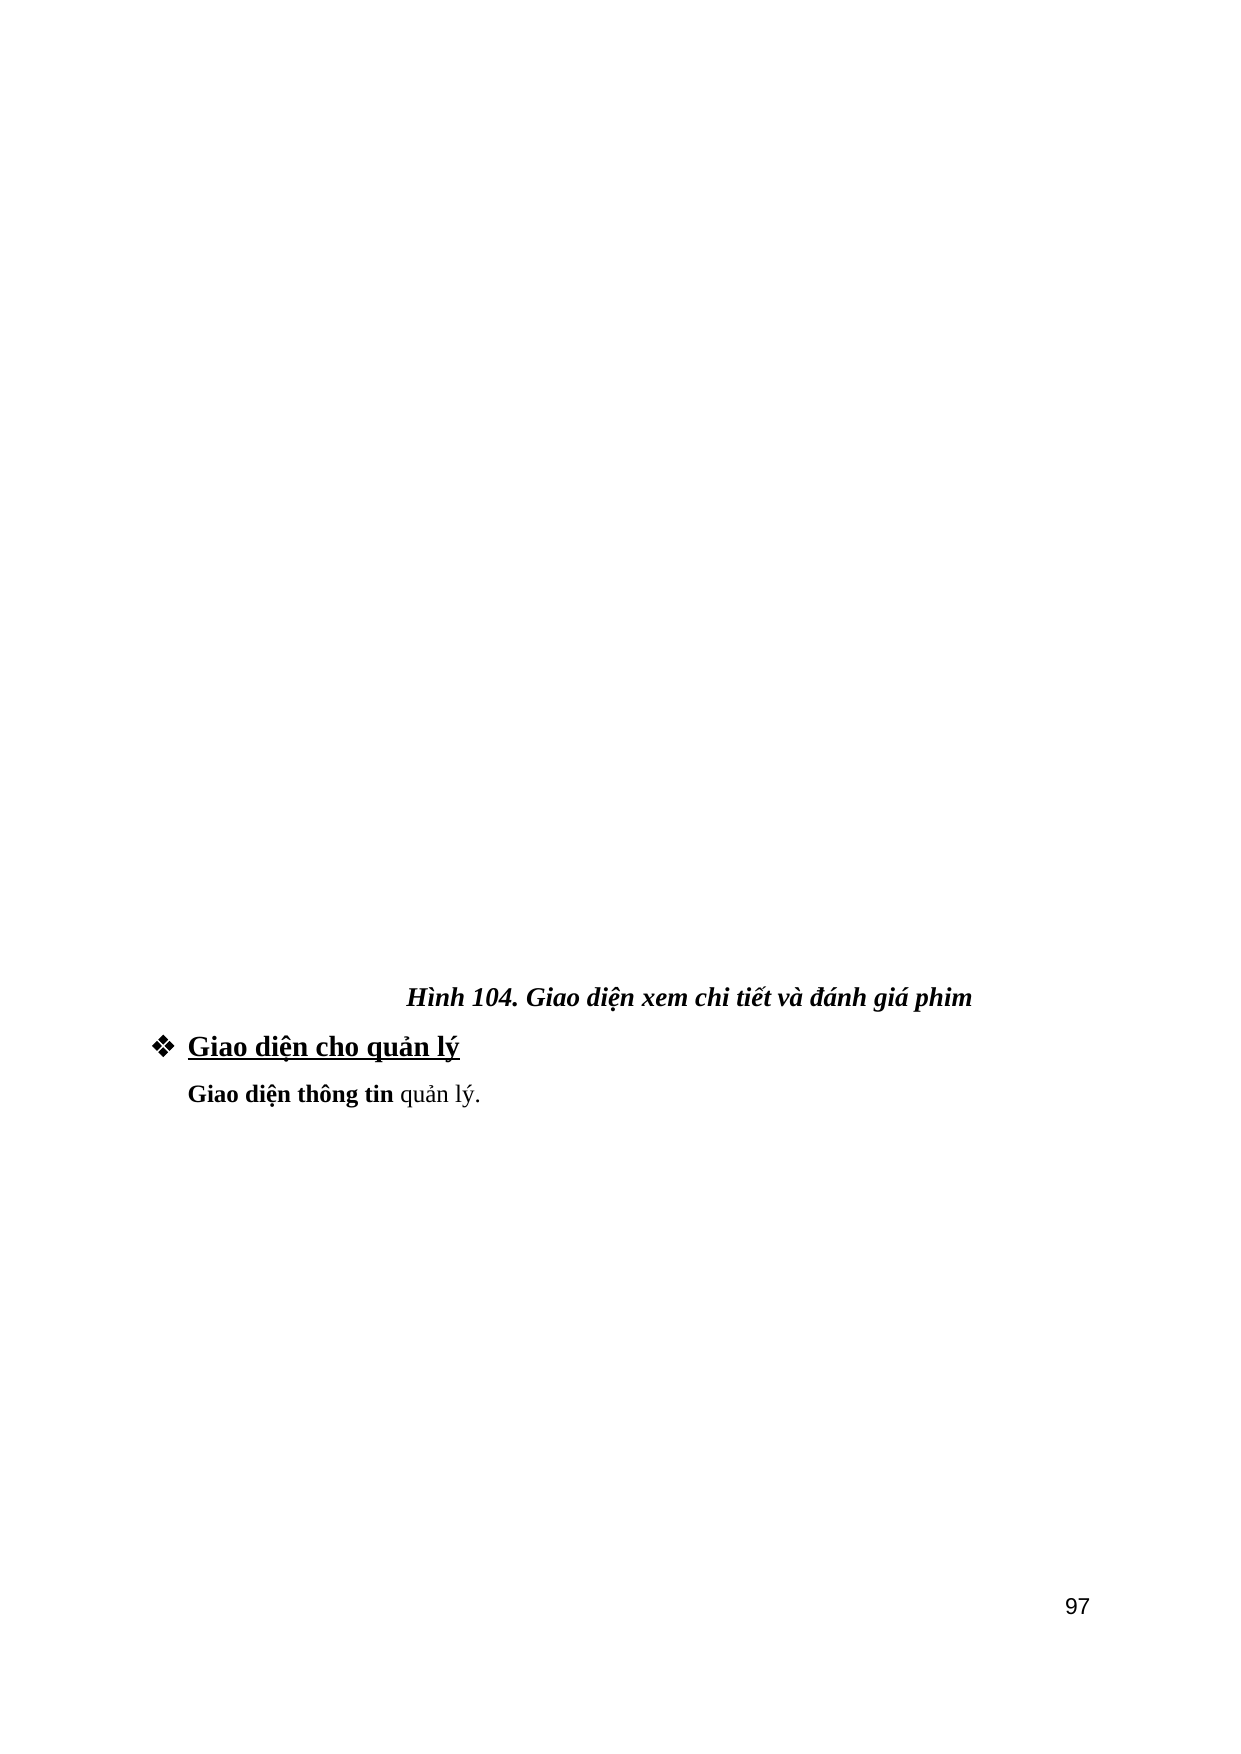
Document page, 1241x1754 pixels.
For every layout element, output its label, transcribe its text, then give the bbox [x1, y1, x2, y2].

list Giao diện thông tin quản lý. [187, 1079, 1090, 1108]
list Giao diện cho quản lý [150, 1029, 1090, 1063]
text Hình 104. Giao diện xem chi tiết và đánh giá phim [291, 981, 1090, 1012]
